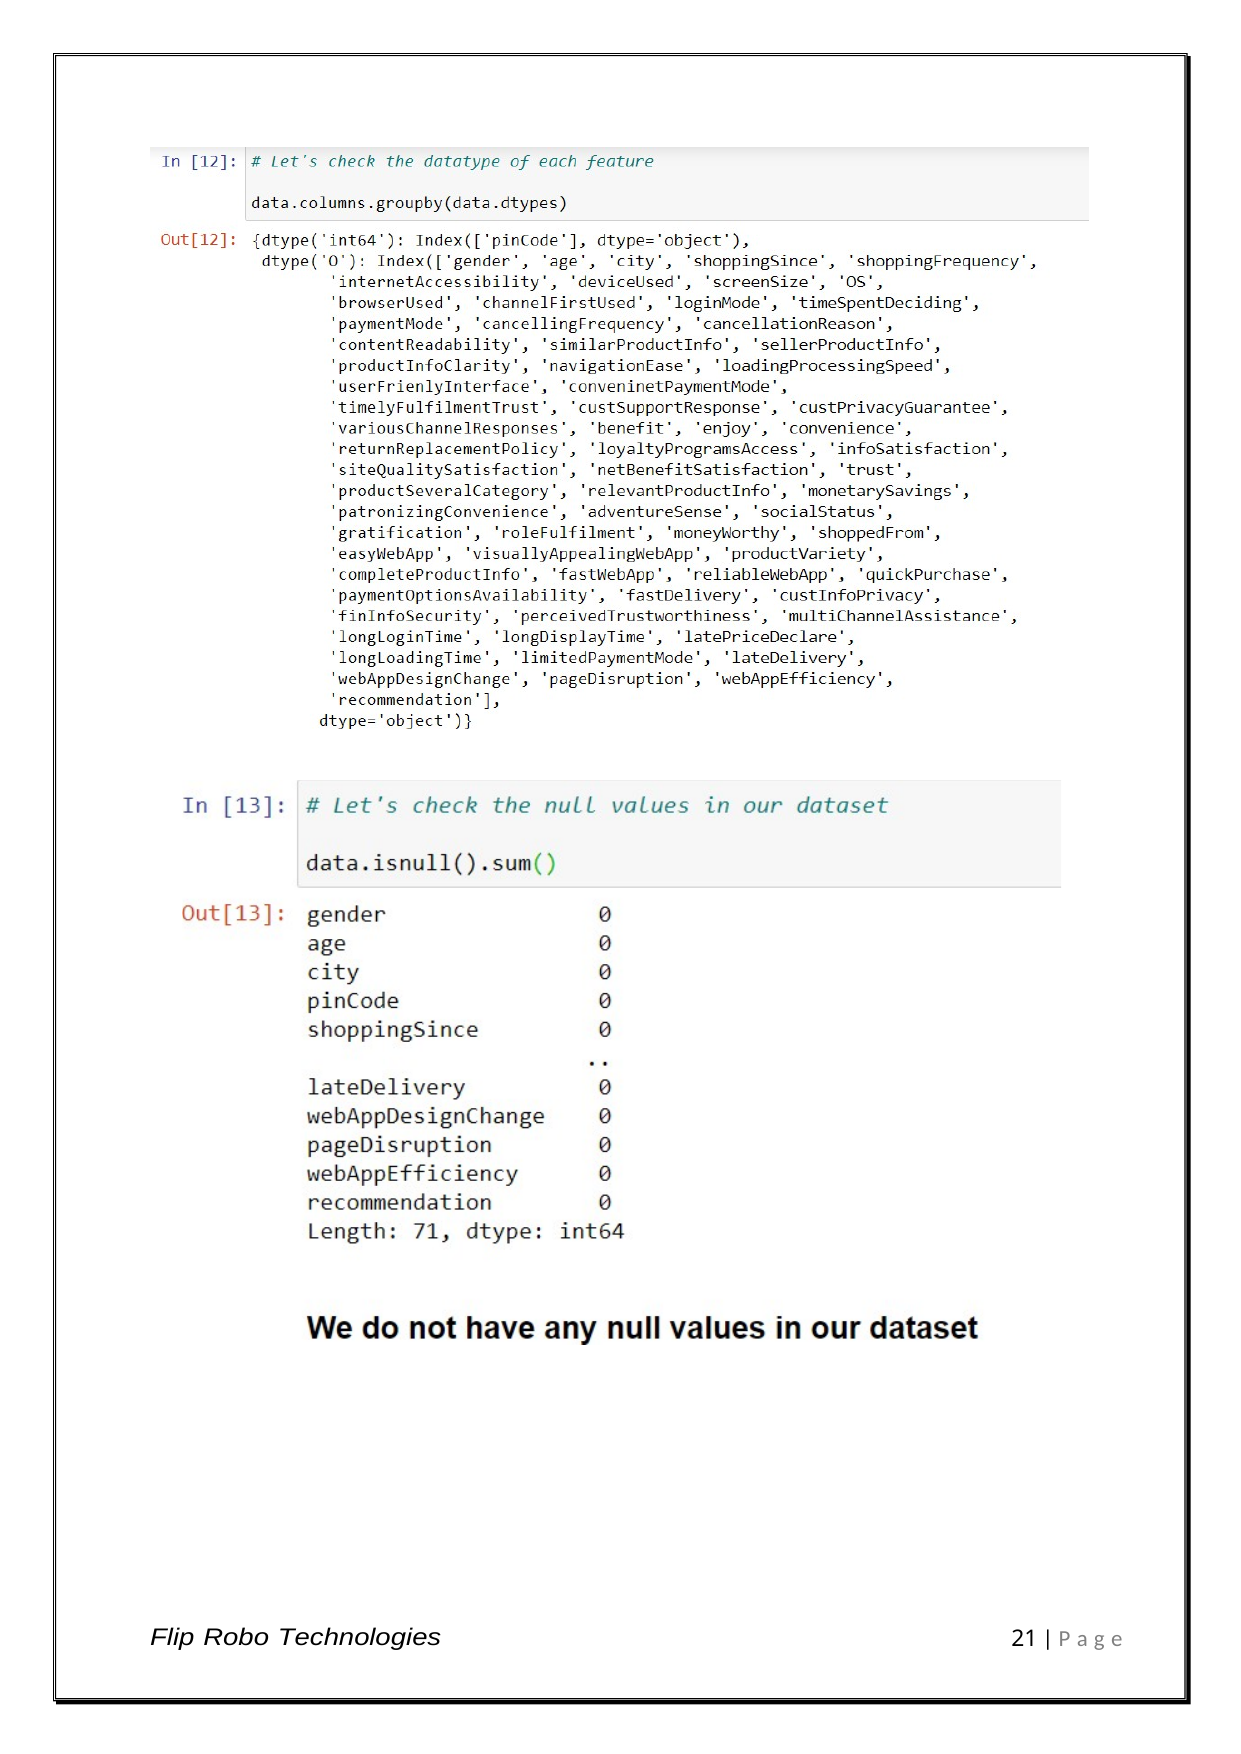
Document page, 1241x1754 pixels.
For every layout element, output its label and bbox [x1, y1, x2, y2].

picture [182, 780, 1062, 1345]
picture [150, 147, 1089, 729]
